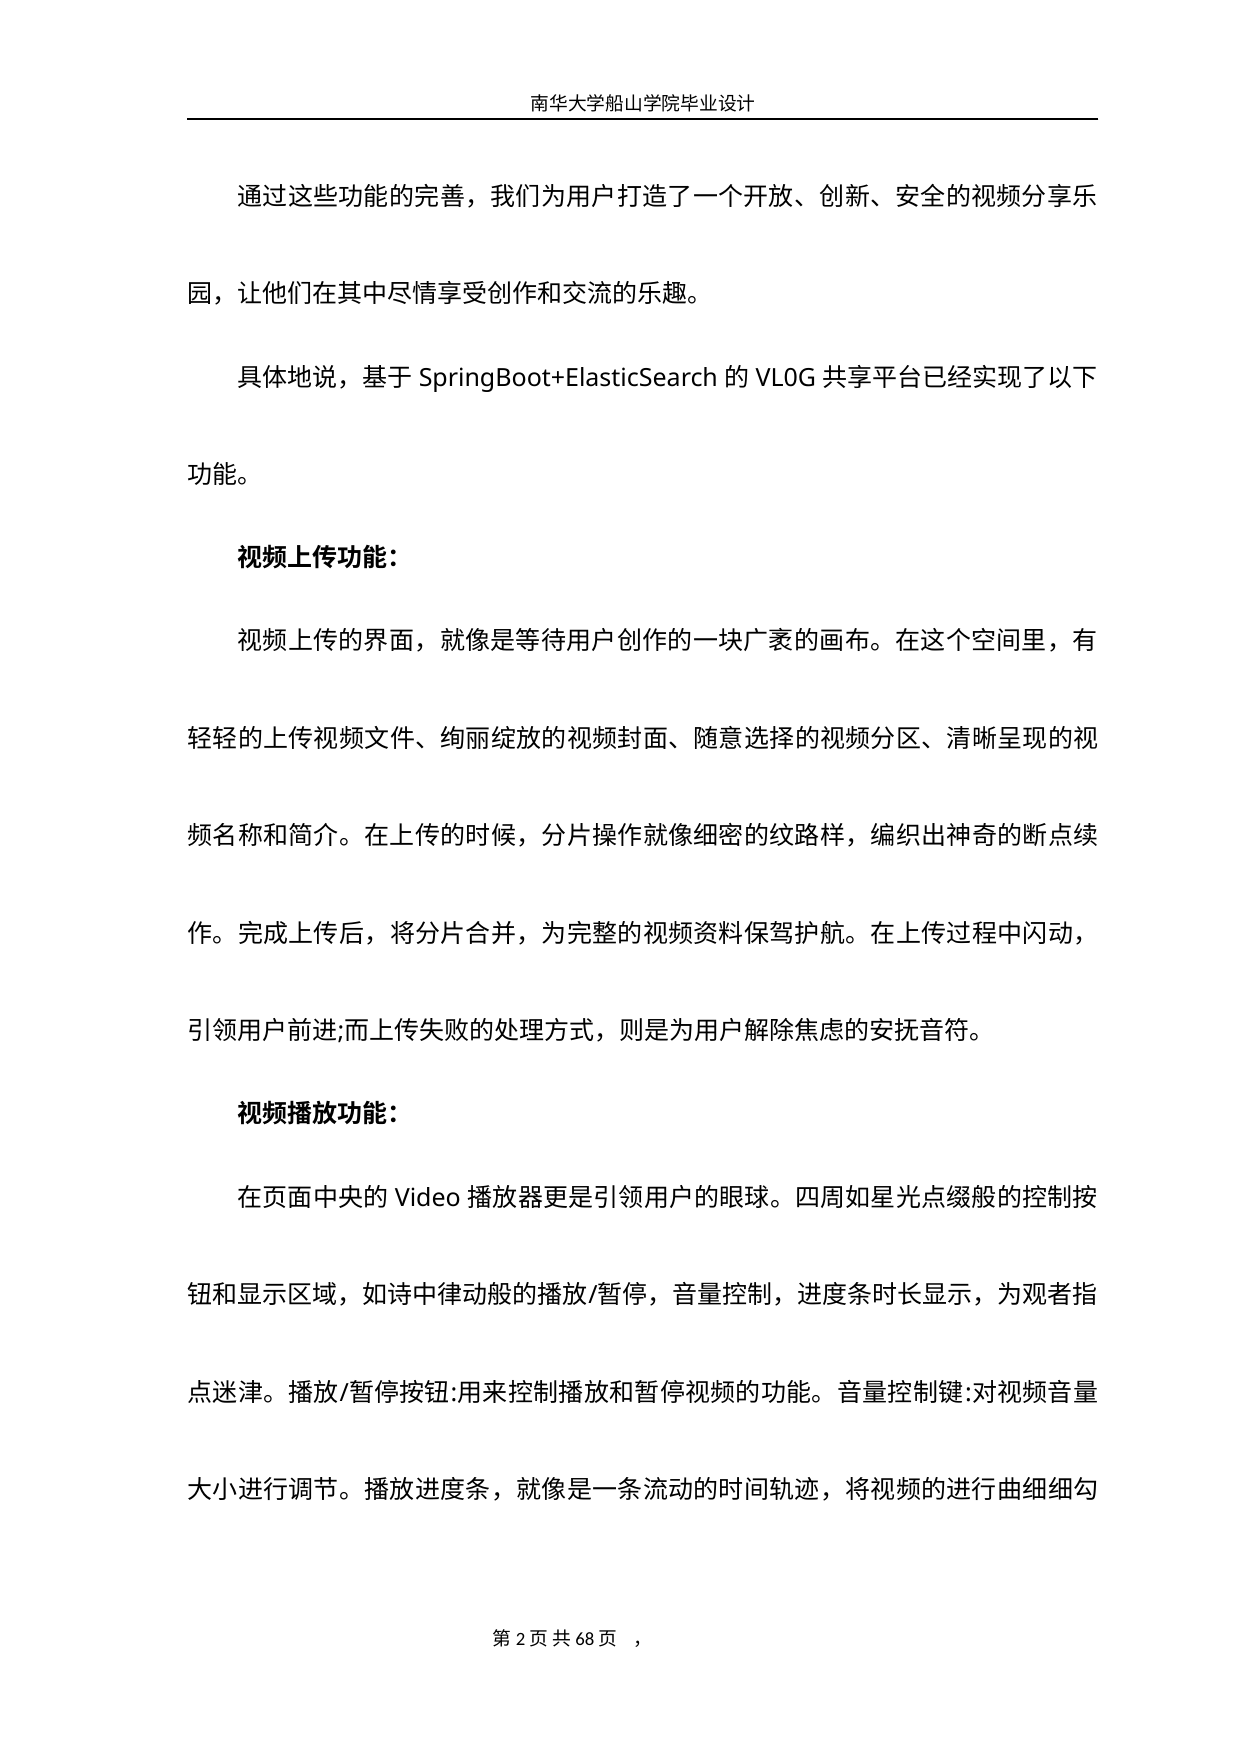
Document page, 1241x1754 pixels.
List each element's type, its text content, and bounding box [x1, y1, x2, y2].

text 视频播放功能： [187, 1079, 1098, 1144]
text 通过这些功能的完善，我们为用户打造了一个开放、创新、安全的视频分享乐园，让他们在其中尽情享受创作和交流的乐趣。 [187, 162, 1098, 324]
text 视频上传的界面，就像是等待用户创作的一块广袤的画布。在这个空间里，有轻轻的上传视频文件、绚丽绽放的视频封面、随意选择的视频分区、清晰呈现的视频名称和简介。在上传的时候，分片操作就像细密的纹路样，编织出神奇的断点续作。完成上传后，将分片合并，为完整的视频资料保驾护航。在上传过程中闪动，引领用户前进;而上传失败的处理方式，则是为用户解除焦虑的安抚音符。 [187, 606, 1098, 1061]
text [187, 1163, 1098, 1520]
text 视频上传功能： [187, 523, 1098, 588]
text 具体地说，基于 SpringBoot+ElasticSearch 的 VL0G 共享平台已经实现了以下功能。 [187, 343, 1098, 505]
